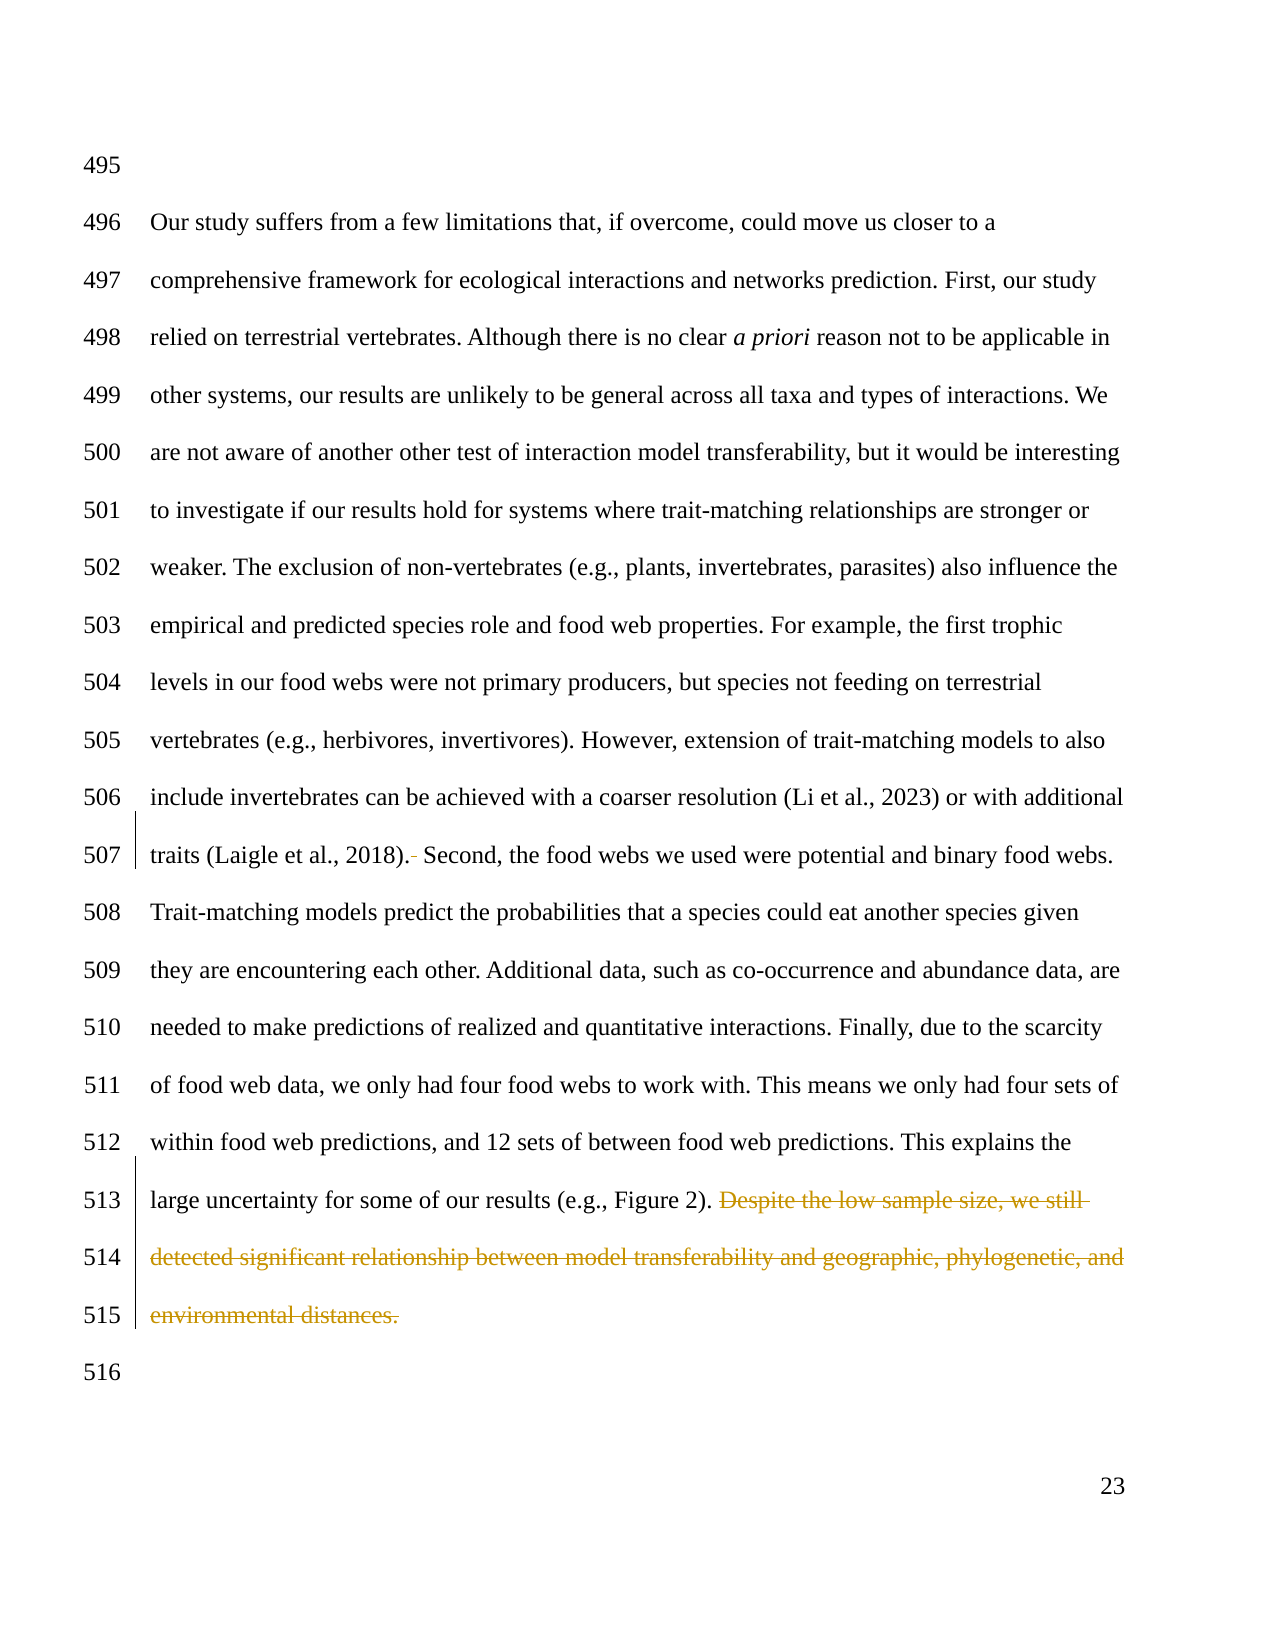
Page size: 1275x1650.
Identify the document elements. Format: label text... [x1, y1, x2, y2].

text Our study suffers from a few limitations that, if overcome, could move us closer to a comprehensive framework for ecological interactions and networks prediction. First, our study relied on terrestrial vertebrates. Although there is no clear a priori reason not to be applicable in other systems, our results are unlikely to be general across all taxa and types of interactions. We are not aware of another other test of interaction model transferability, but it would be interesting to investigate if our results hold for systems where trait-matching relationships are stronger or weaker. The exclusion of non-vertebrates (e.g., plants, invertebrates, parasites) also influence the empirical and predicted species role and food web properties. For example, the first trophic levels in our food webs were not primary producers, but species not feeding on terrestrial vertebrates (e.g., herbivores, invertivores). However, extension of trait-matching models to also include invertebrates can be achieved with a coarser resolution (Li et al., 2023) or with additional traits (Laigle et al., 2018). Second, the food webs we used were potential and binary food webs. Trait-matching models predict the probabilities that a species could eat another species given they are encountering each other. Additional data, such as co-occurrence and abundance data, are needed to make predictions of realized and quantitative interactions. Finally, due to the scarcity of food web data, we only had four food webs to work with. This means we only had four sets of within food web predictions, and 12 sets of between food web predictions. This explains the large uncertainty for some of our results (e.g., Figure 2). [150, 207, 1125, 1329]
